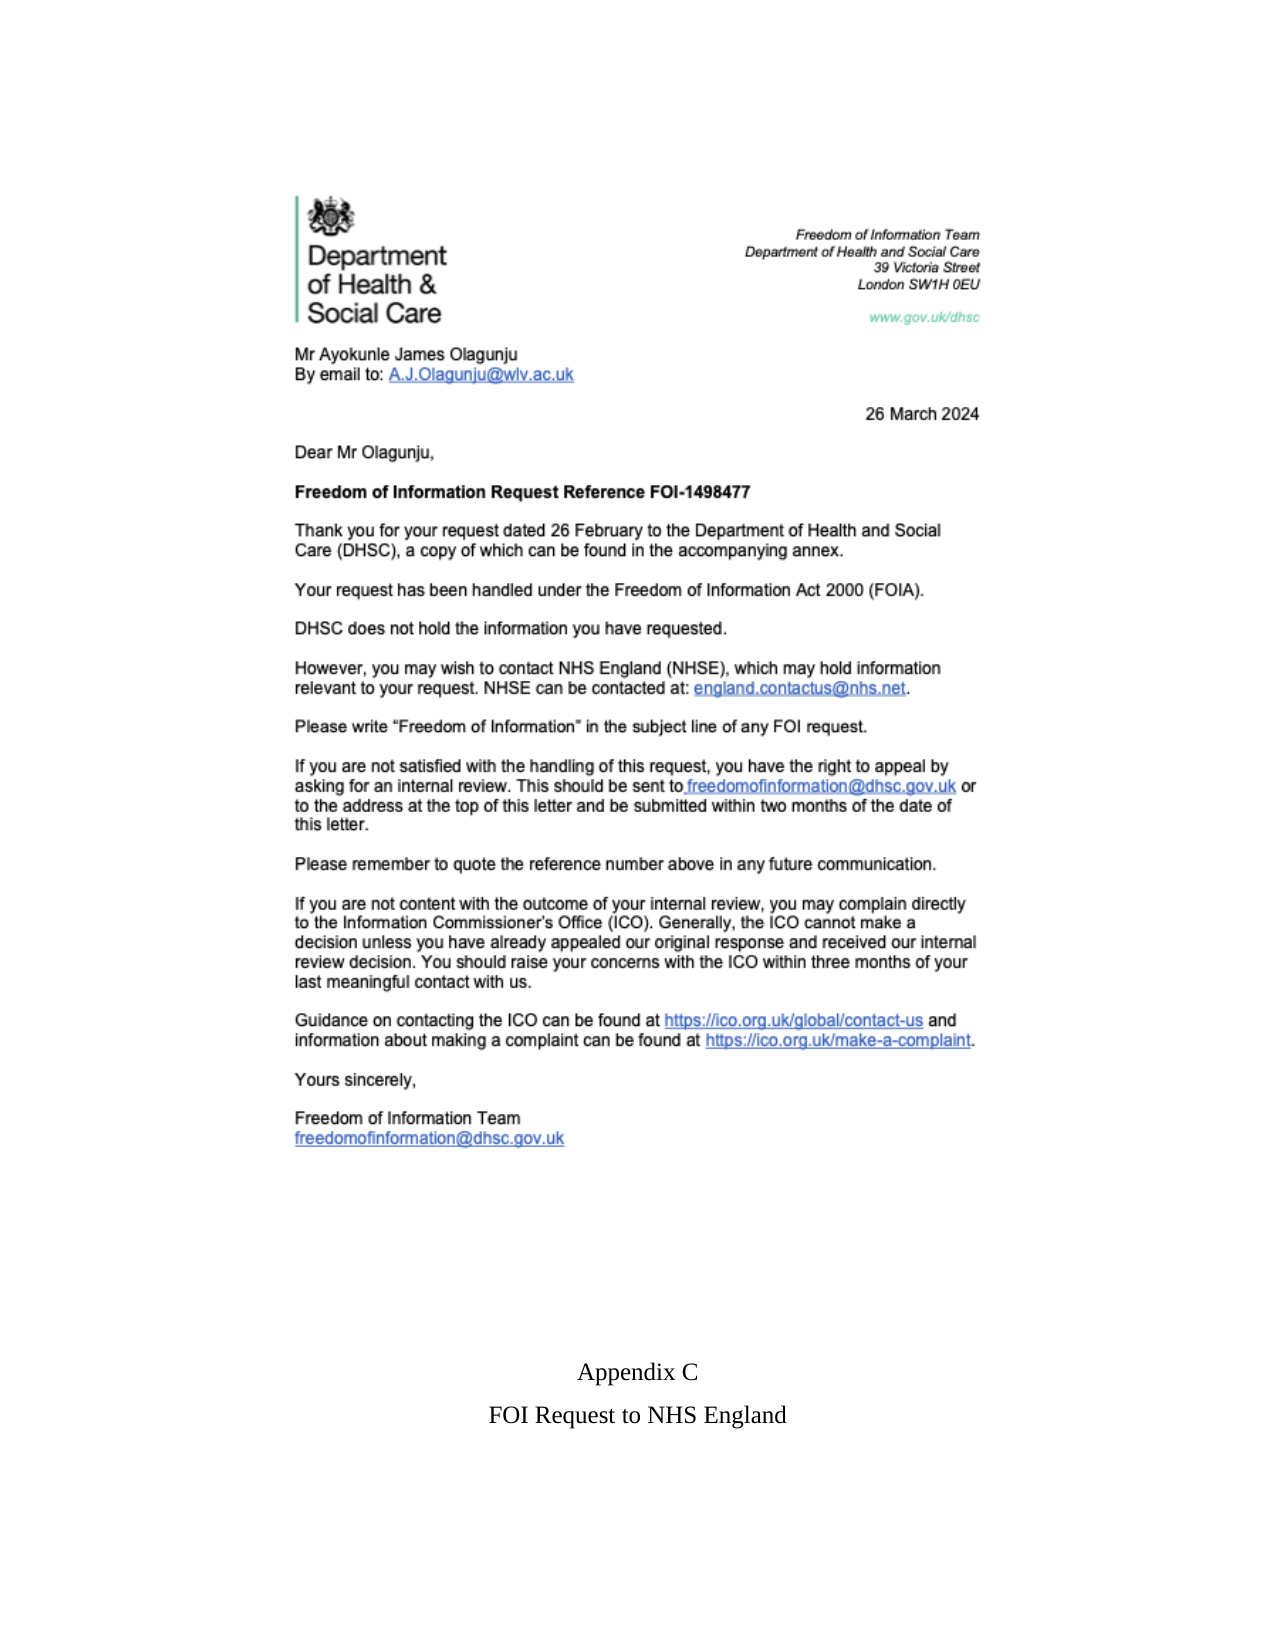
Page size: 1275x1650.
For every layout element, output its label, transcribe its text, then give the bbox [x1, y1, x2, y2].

text Appendix C [150, 1357, 1125, 1386]
text FOI Request to NHS England [150, 1400, 1125, 1429]
picture [215, 150, 1060, 1343]
